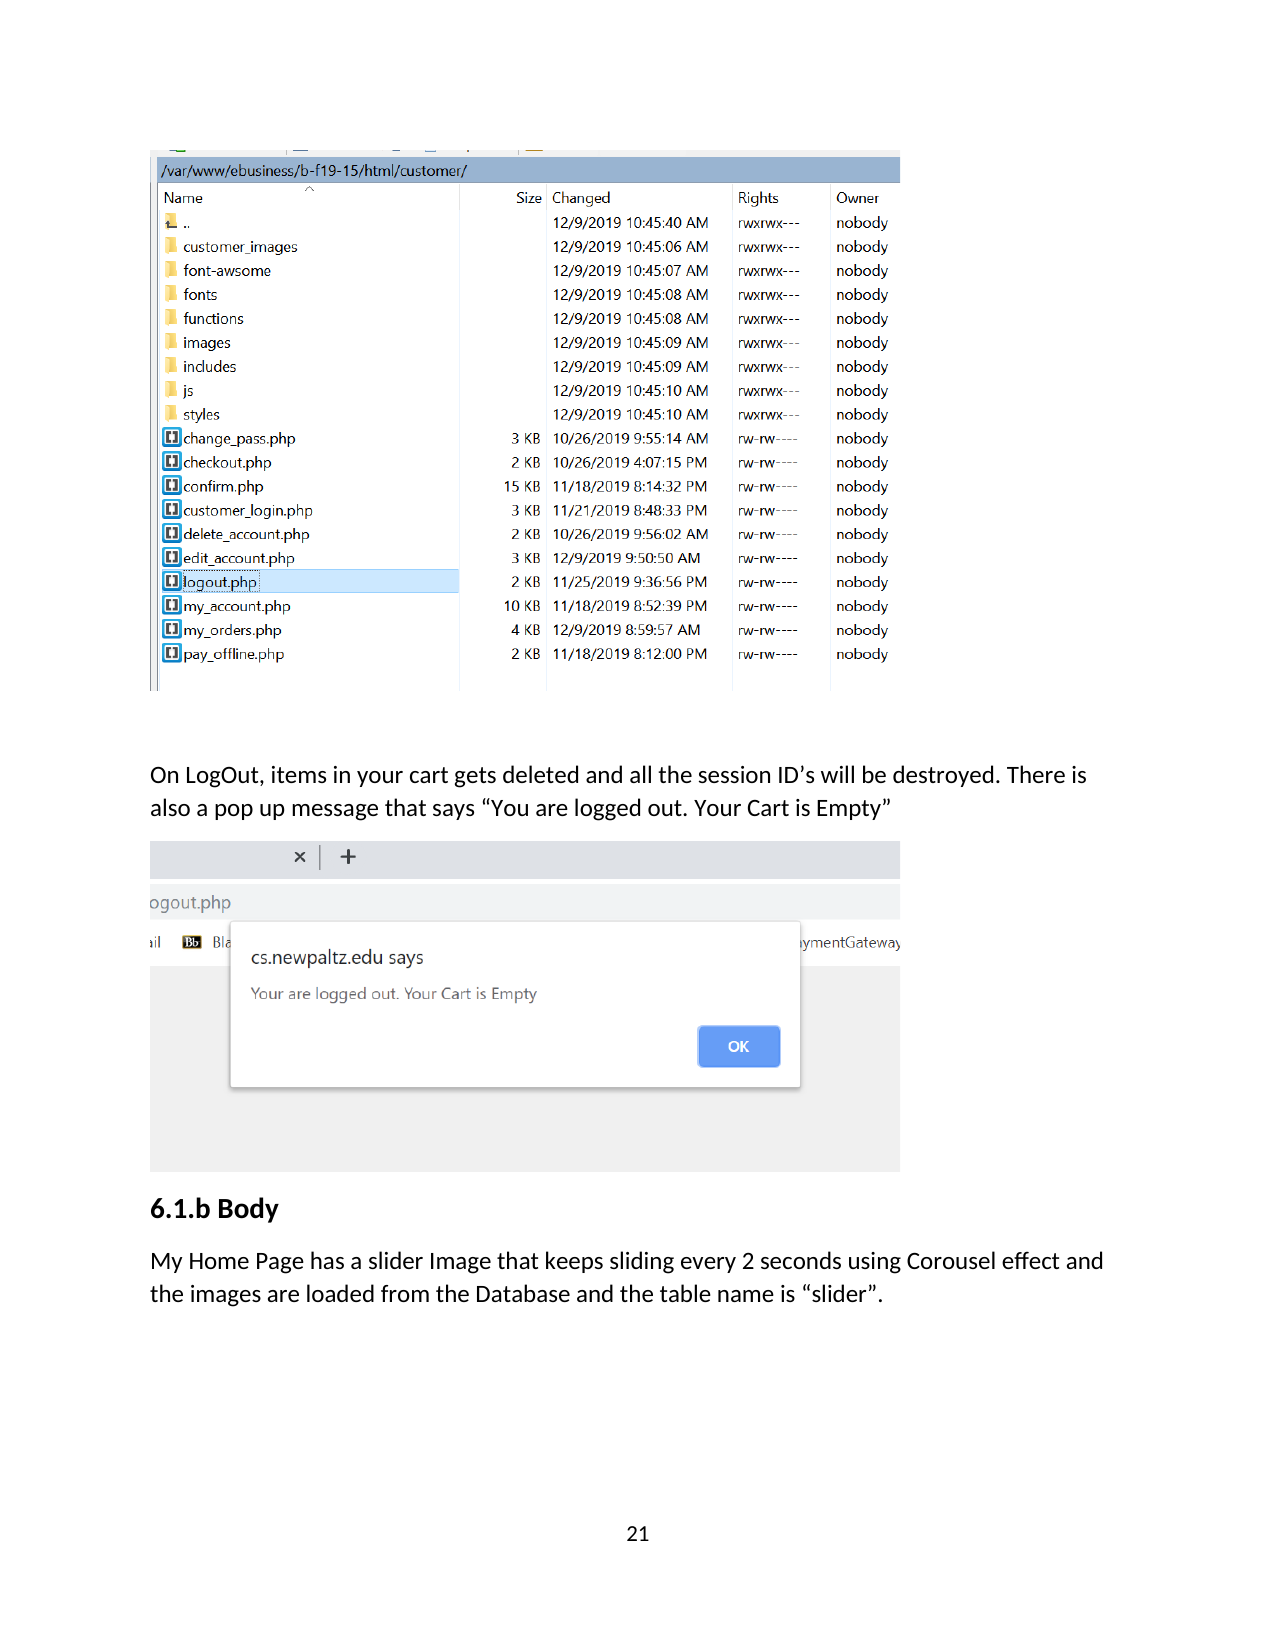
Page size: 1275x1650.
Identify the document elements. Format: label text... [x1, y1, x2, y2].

text 6.1.b Body [150, 1190, 1125, 1226]
picture [150, 150, 901, 691]
text My Home Page has a slider Image that keeps sliding every 2 seconds using Corousel effect and the images are loaded from the Database and the table name is “slider”. [150, 1245, 1125, 1309]
text On LogOut, items in your cart gets deleted and all the session ID’s will be destroyed. There is also a pop up message that says “You are logged out. Your Cart is Empty” [150, 759, 1125, 822]
picture [150, 841, 901, 1172]
